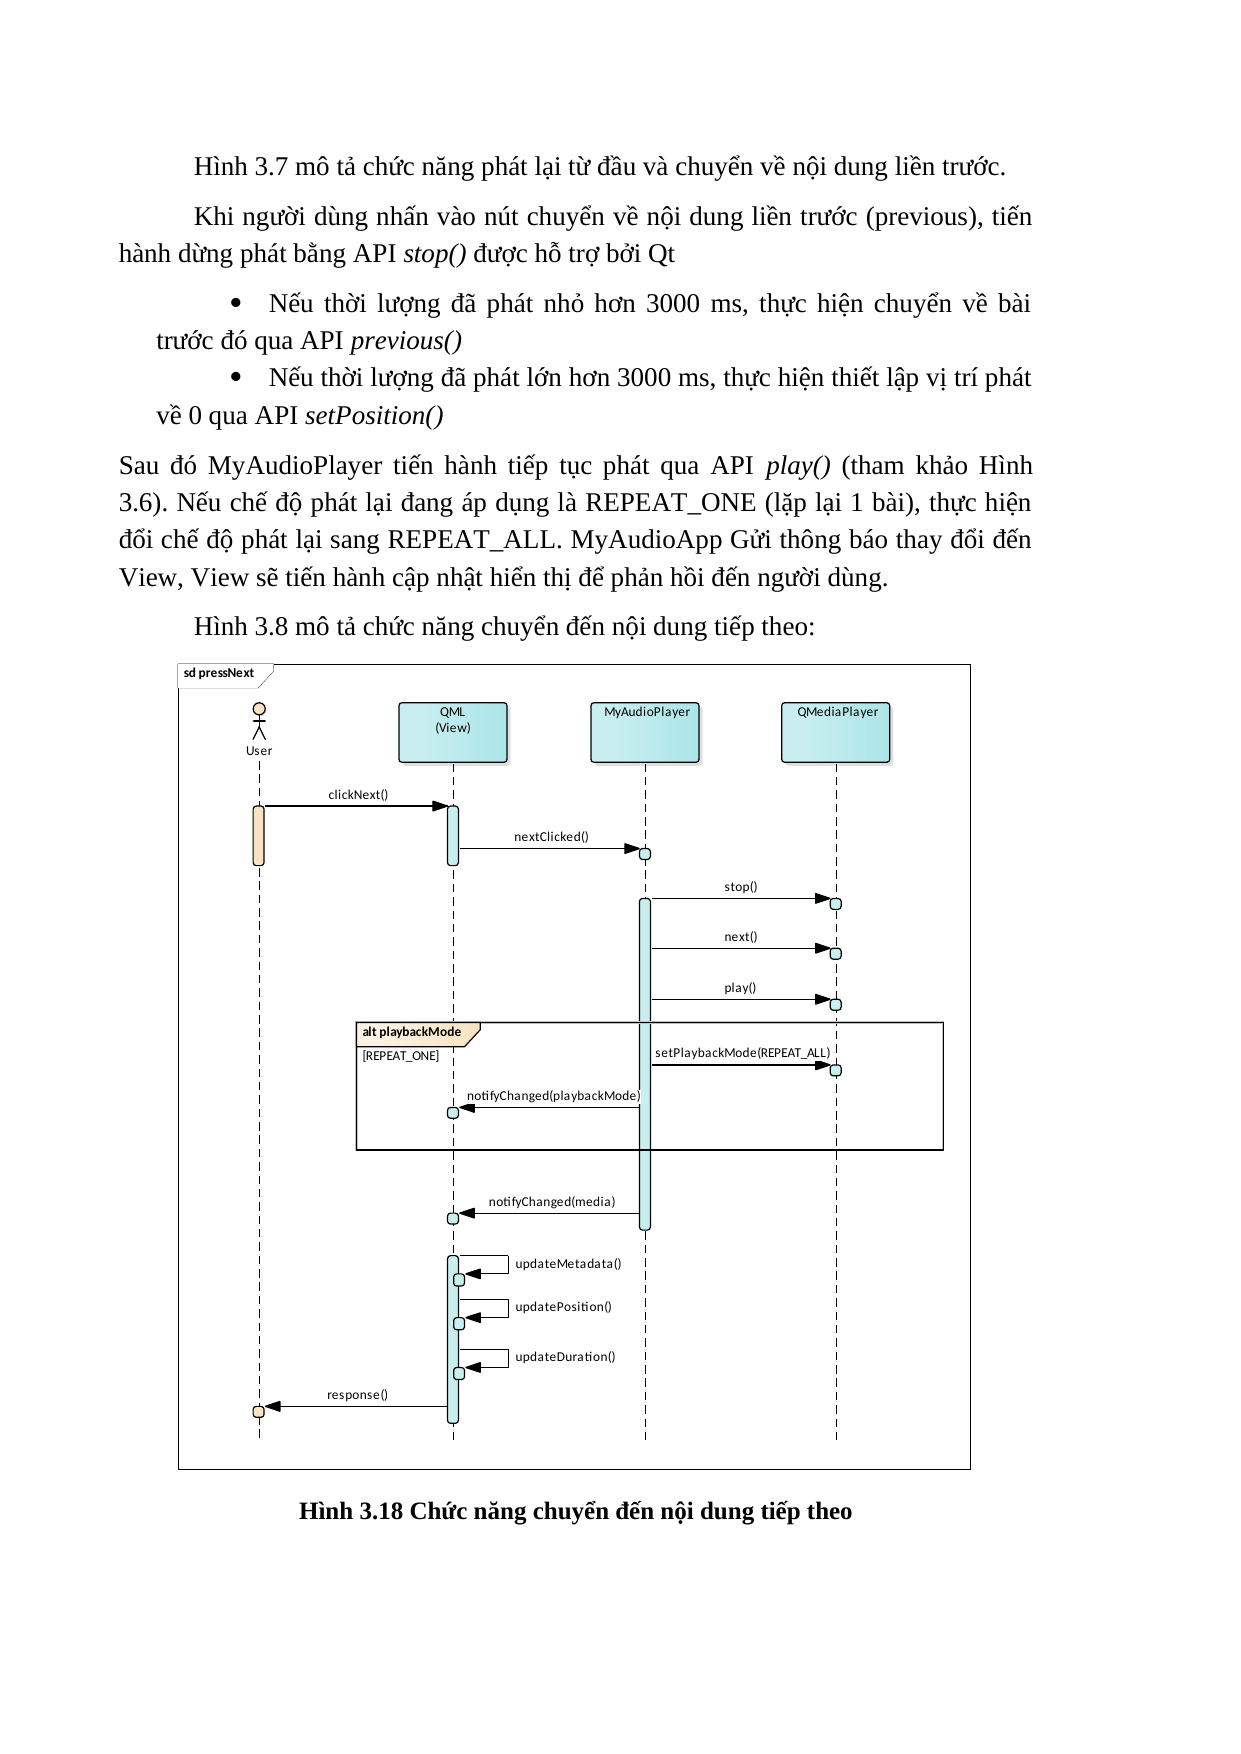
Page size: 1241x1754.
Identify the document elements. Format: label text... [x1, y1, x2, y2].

text Hình 3.8 mô tả chức năng chuyển đến nội dung tiếp theo: [193, 610, 1033, 642]
text Sau đó MyAudioPlayer tiến hành tiếp tục phát qua API play() (tham khảo Hình 3.6). Nếu chế độ phát lại đang áp dụng là REPEAT_ONE (lặp lại 1 bài), thực hiện đổi chế độ phát lại sang REPEAT_ALL. MyAudioApp Gửi thông báo thay đổi đến View, View sẽ tiến hành cập nhật hiển thị để phản hồi đến người dùng. [118, 449, 1033, 592]
list Nếu thời lượng đã phát lớn hơn 3000 ms, thực hiện thiết lập vị trí phát về 0 qua API setPosition() [156, 362, 1033, 430]
text Hình 3.7 mô tả chức năng phát lại từ đầu và chuyển về nội dung liền trước. [193, 150, 1033, 181]
list Nếu thời lượng đã phát nhỏ hơn 3000 ms, thực hiện chuyển về bài trước đó qua API previous() [156, 287, 1033, 355]
text Khi người dùng nhấn vào nút chuyển về nội dung liền trước (previous), tiến hành dừng phát bằng API stop() được hỗ trợ bởi Qt [118, 200, 1033, 268]
